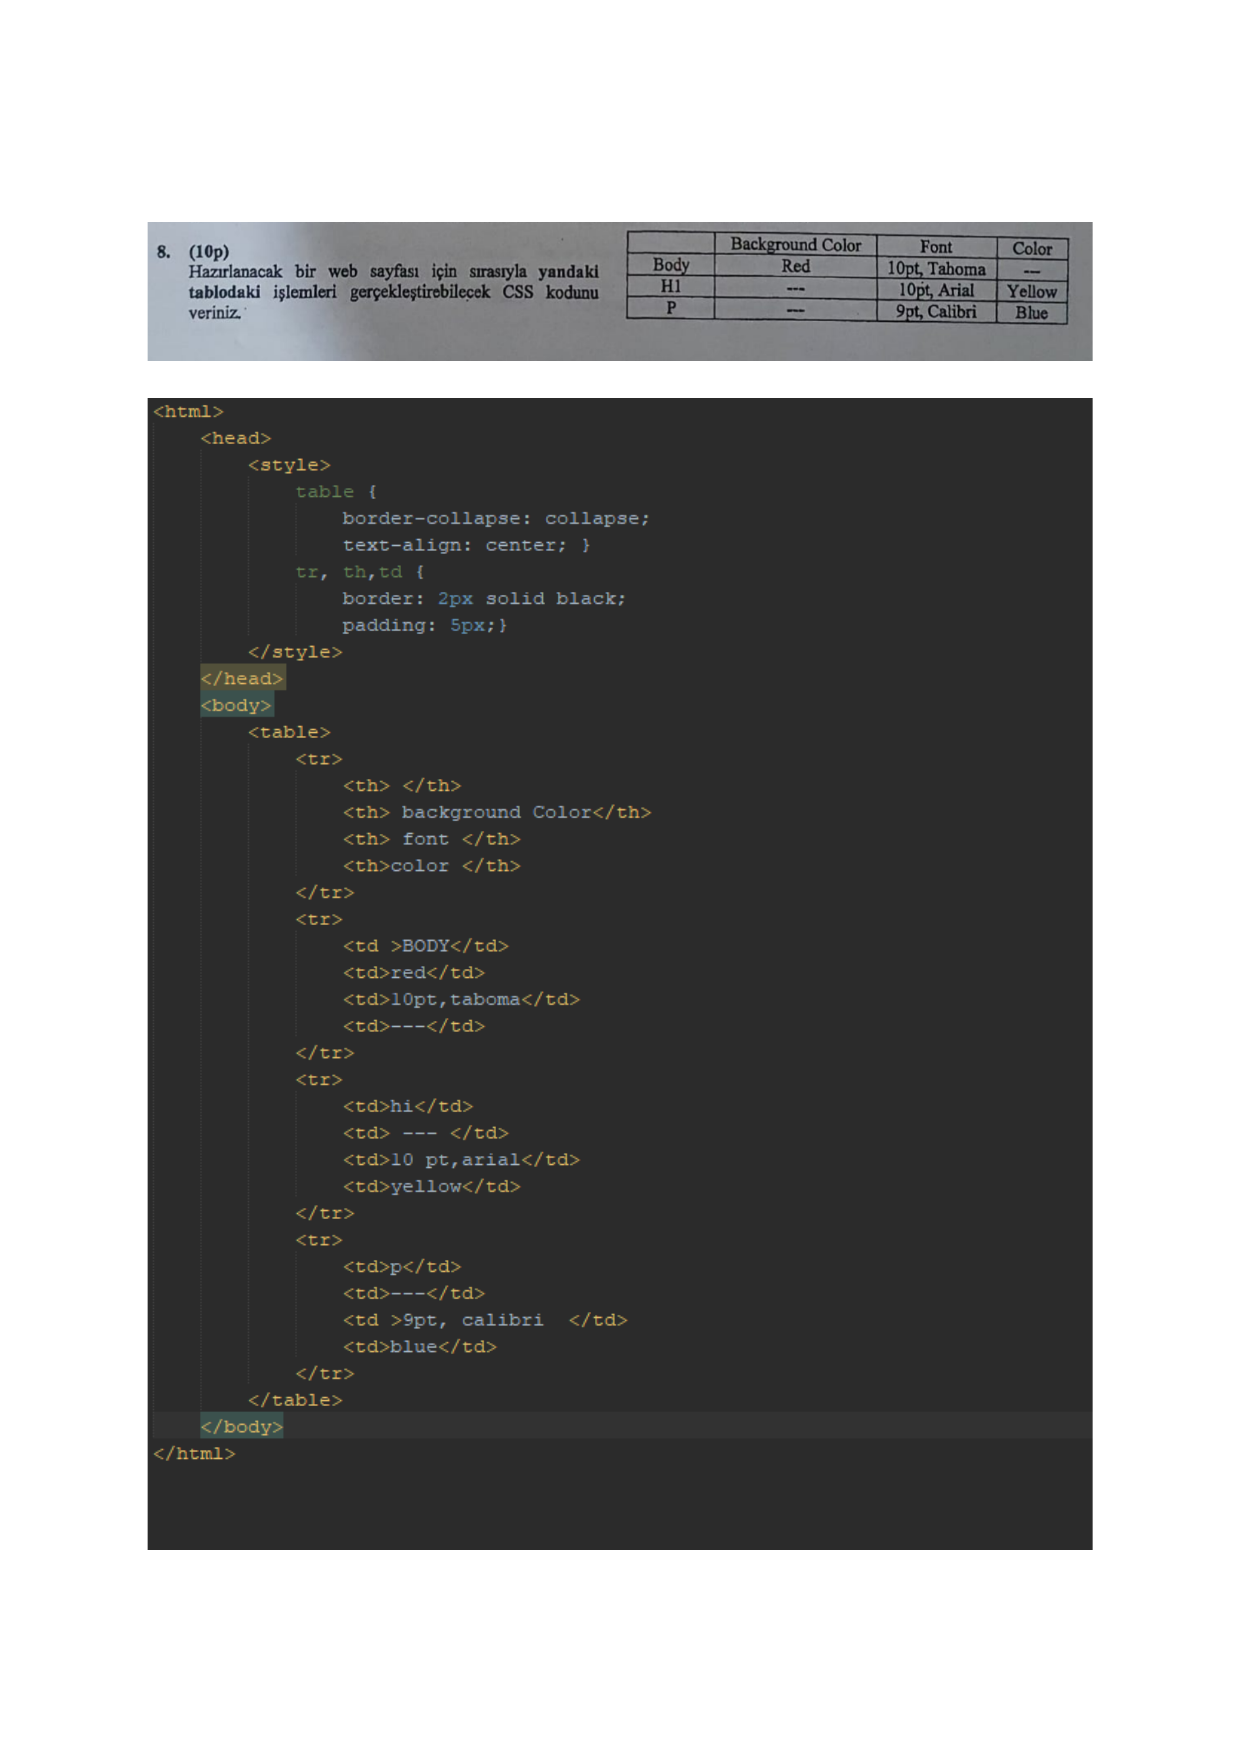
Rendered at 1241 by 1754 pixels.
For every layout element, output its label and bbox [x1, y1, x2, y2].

picture [147, 398, 1093, 1550]
picture [147, 222, 1093, 361]
